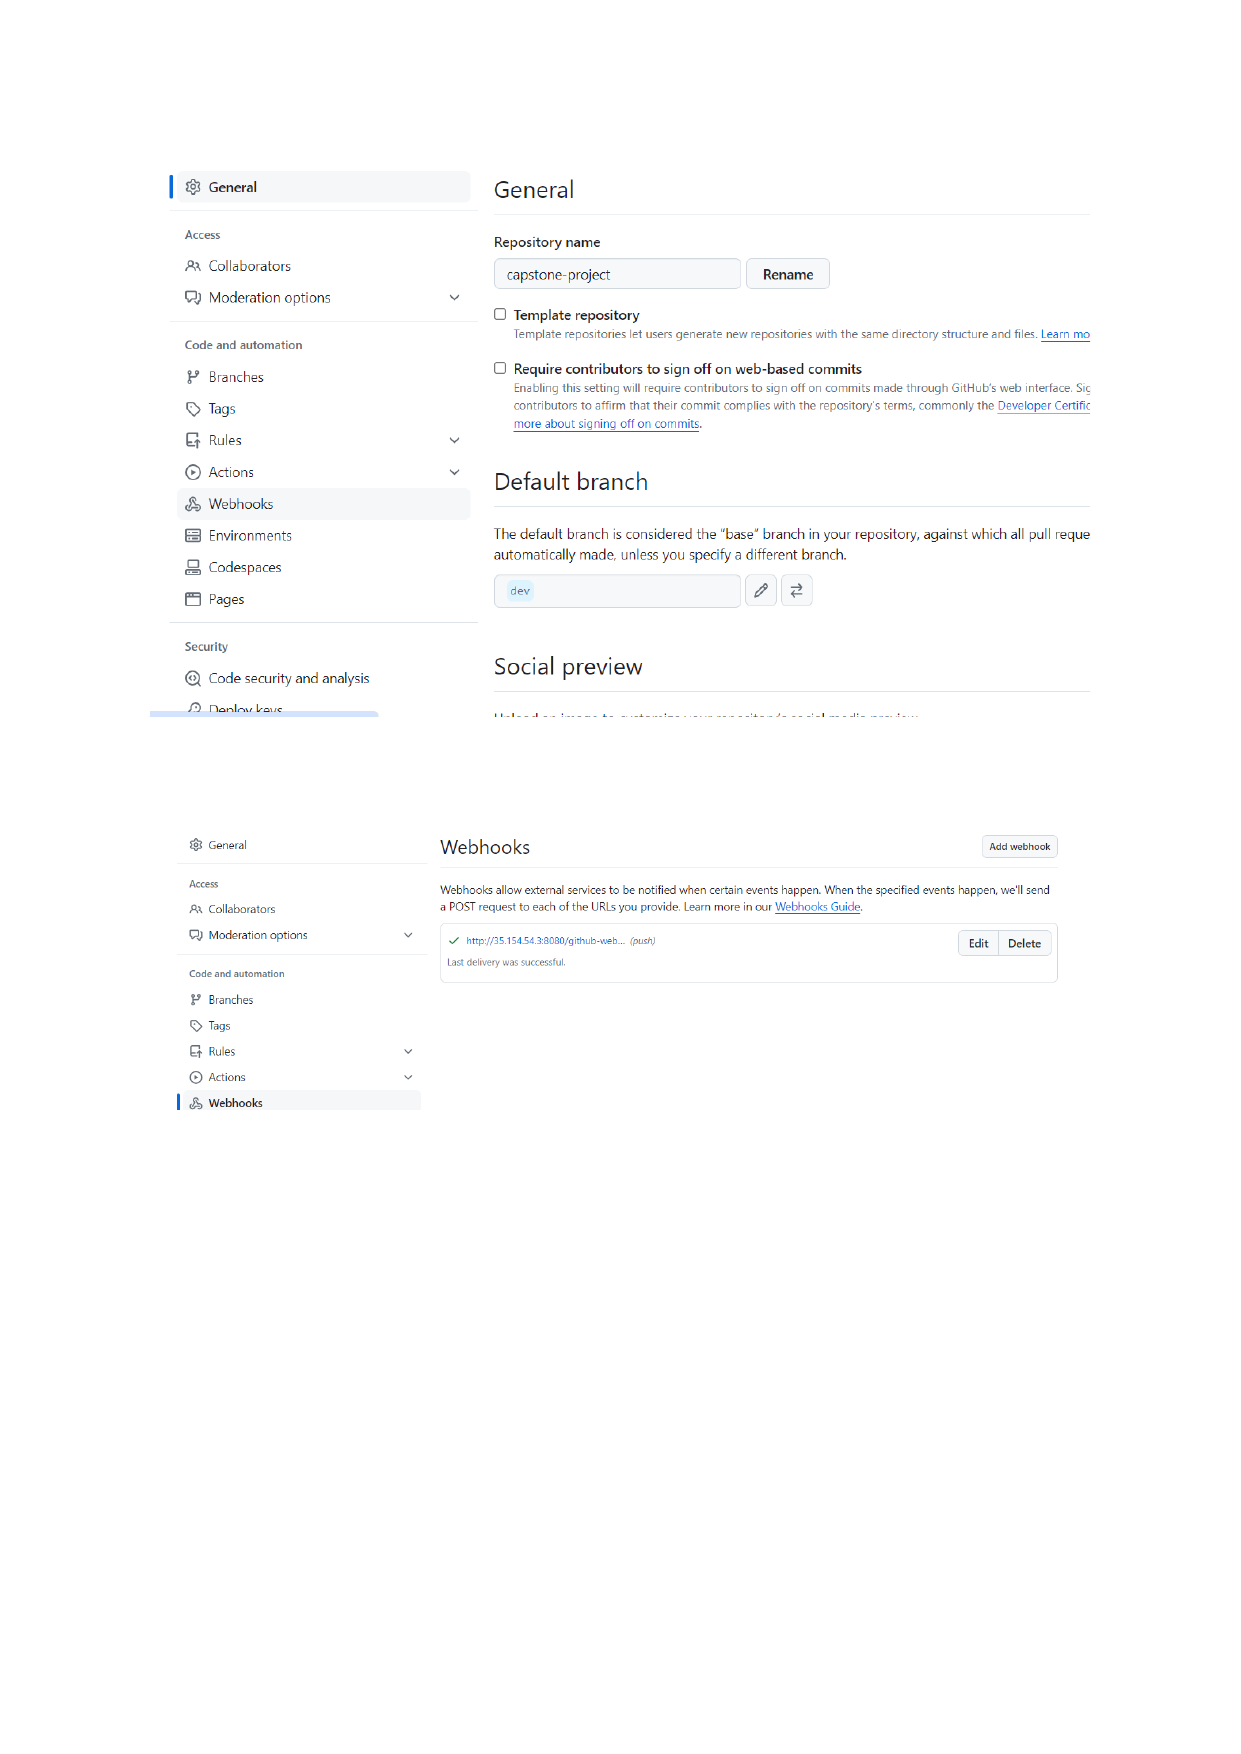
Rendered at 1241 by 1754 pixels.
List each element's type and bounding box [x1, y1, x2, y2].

picture [150, 827, 1091, 1110]
picture [150, 150, 1091, 717]
